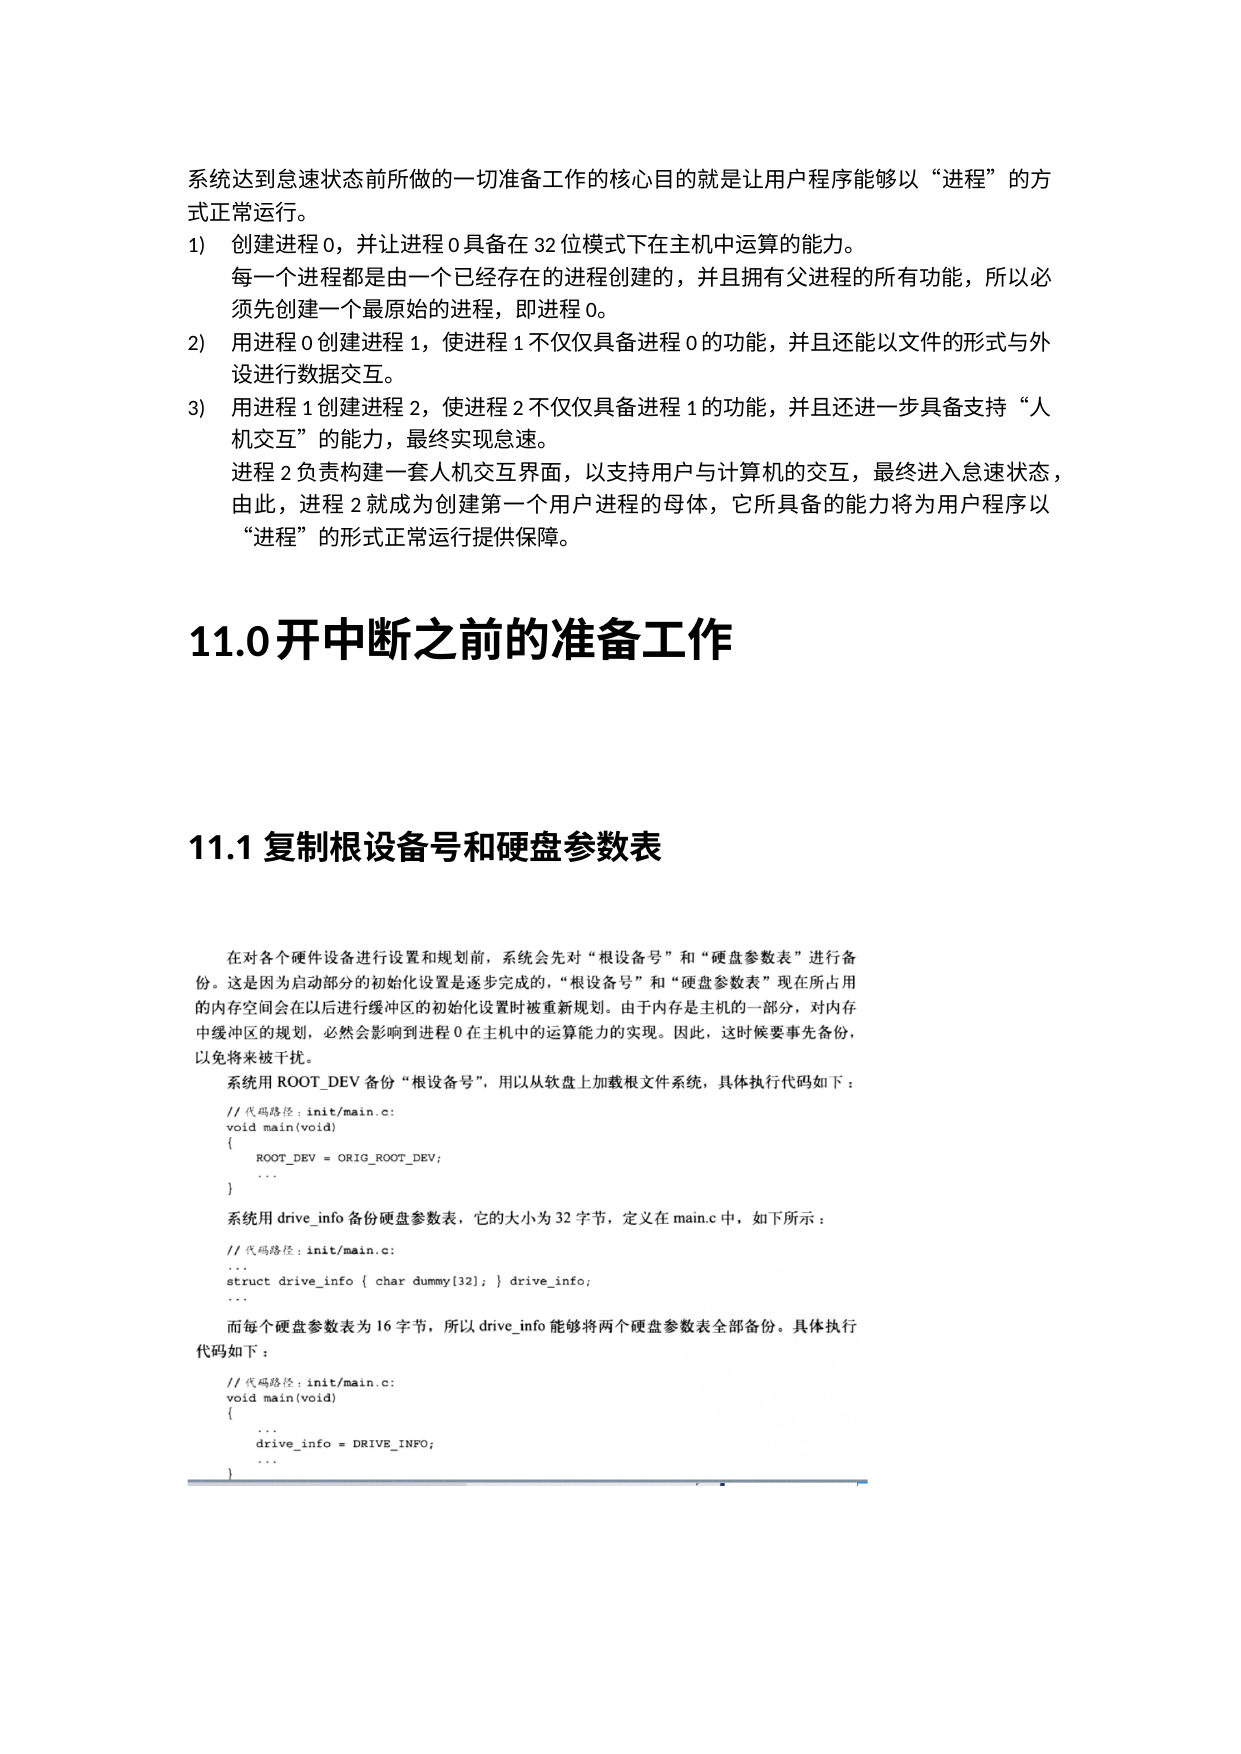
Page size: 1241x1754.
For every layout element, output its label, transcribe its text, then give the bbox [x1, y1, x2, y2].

subtitle 开中断之前的准备工作 [187, 587, 1053, 685]
list 用进程0创建进程1，使进程1不仅仅具备进程0的功能，并且还能以文件的形式与外设进行数据交互。 [187, 324, 1053, 389]
text 系统达到怠速状态前所做的一切准备工作的核心目的就是让用户程序能够以“进程”的方式正常运行。 [187, 162, 1053, 227]
list 进程2负责构建一套人机交互界面，以支持用户与计算机的交互，最终进入怠速状态，由此，进程2就成为创建第一个用户进程的母体，它所具备的能力将为用户程序以“进程”的形式正常运行提供保障。 [231, 454, 1053, 552]
list 创建进程0，并让进程0具备在32位模式下在主机中运算的能力。 [187, 227, 1053, 259]
list 每一个进程都是由一个已经存在的进程创建的，并且拥有父进程的所有功能，所以必须先创建一个最原始的进程，即进程0。 [231, 259, 1053, 324]
picture [187, 940, 868, 1486]
subtitle 11.1 复制根设备号和硬盘参数表 [187, 813, 1053, 878]
list 用进程1创建进程2，使进程2不仅仅具备进程1的功能，并且还进一步具备支持“人机交互”的能力，最终实现怠速。 [187, 389, 1053, 454]
